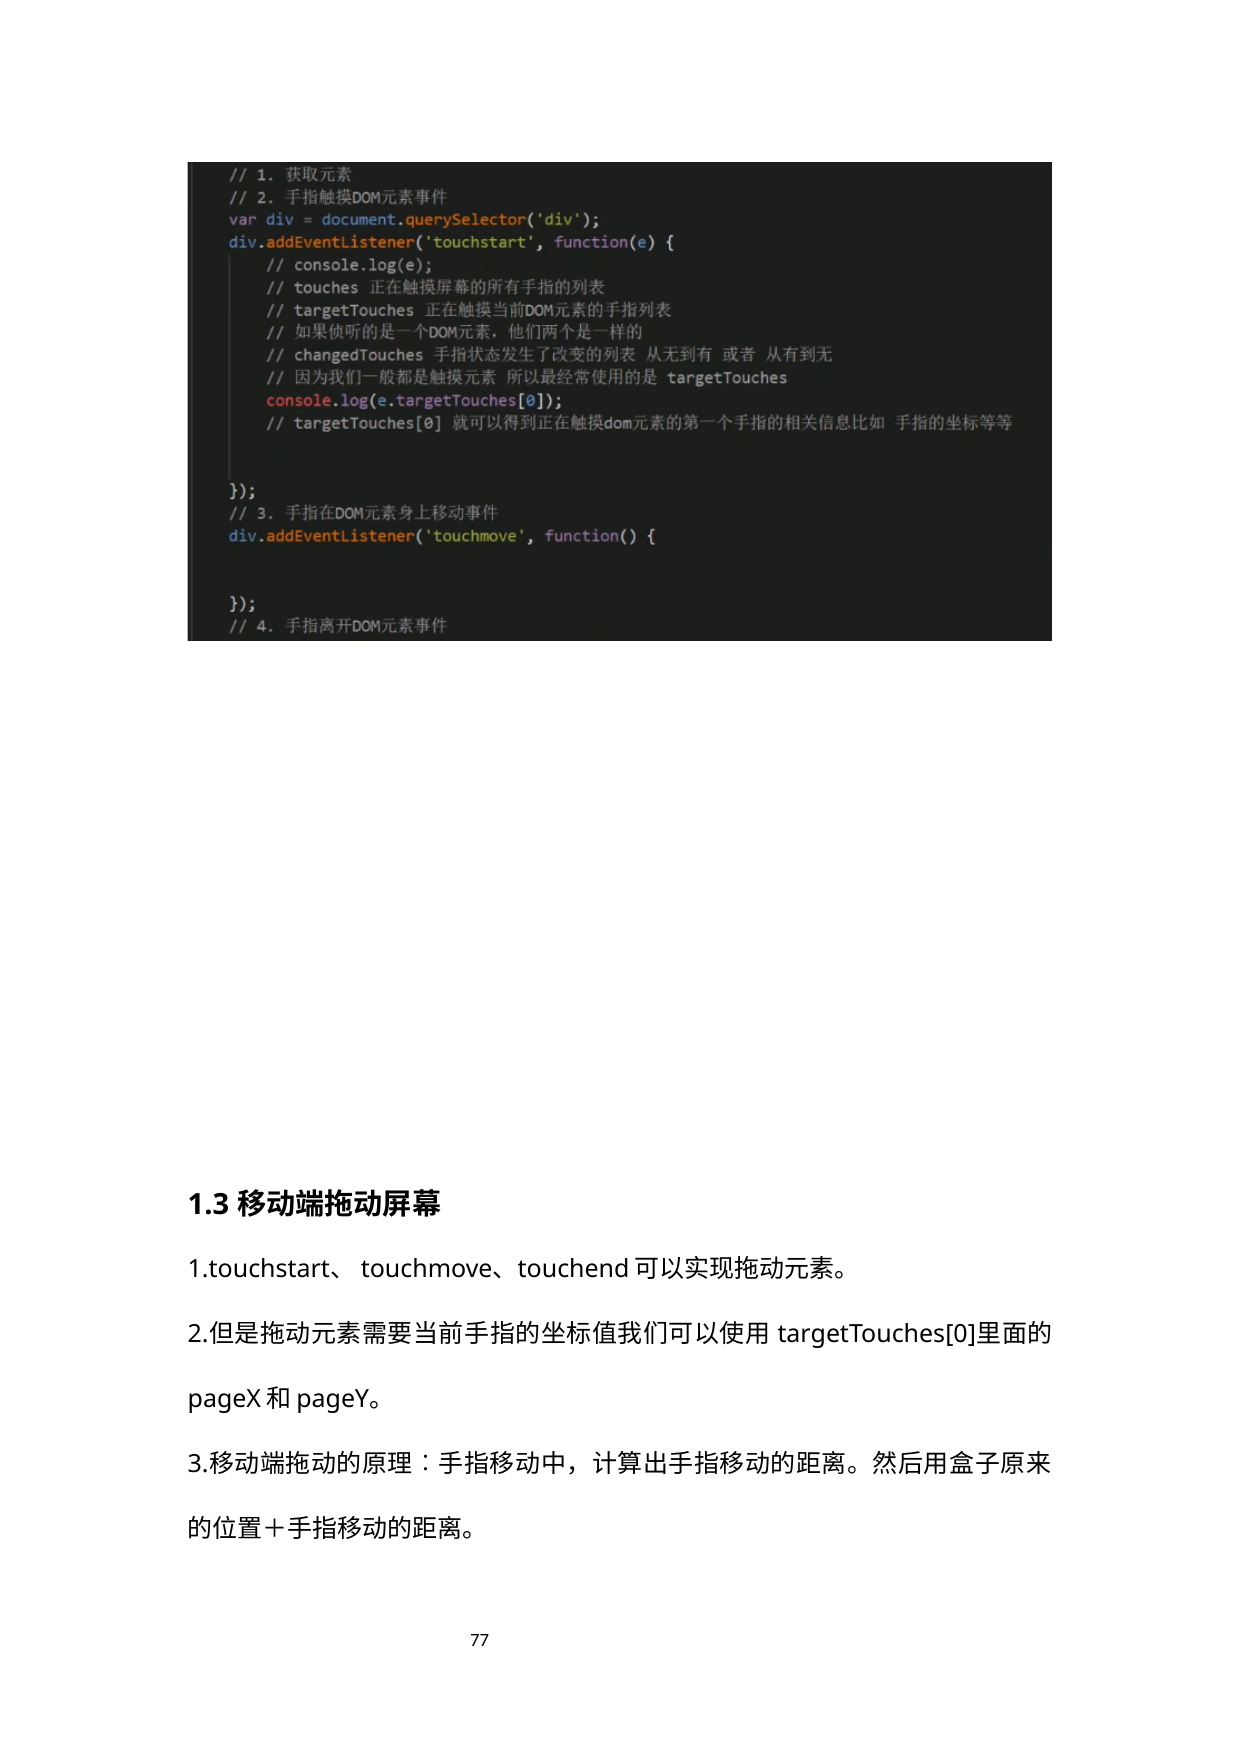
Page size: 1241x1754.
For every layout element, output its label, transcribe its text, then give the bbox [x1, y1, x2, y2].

list 3.移动端拖动的原理︰手指移动中，计算出手指移动的距离。然后用盒子原来的位置＋手指移动的距离。 [187, 1429, 1053, 1559]
list 2.但是拖动元素需要当前手指的坐标值我们可以使用targetTouches[0]里面的pageX和pageY。 [187, 1299, 1053, 1429]
list 1.touchstart、 touchmove、touchend可以实现拖动元素。 [187, 1234, 1053, 1299]
list 1.3 移动端拖动屏幕 [187, 1169, 1053, 1234]
picture [187, 162, 1052, 641]
